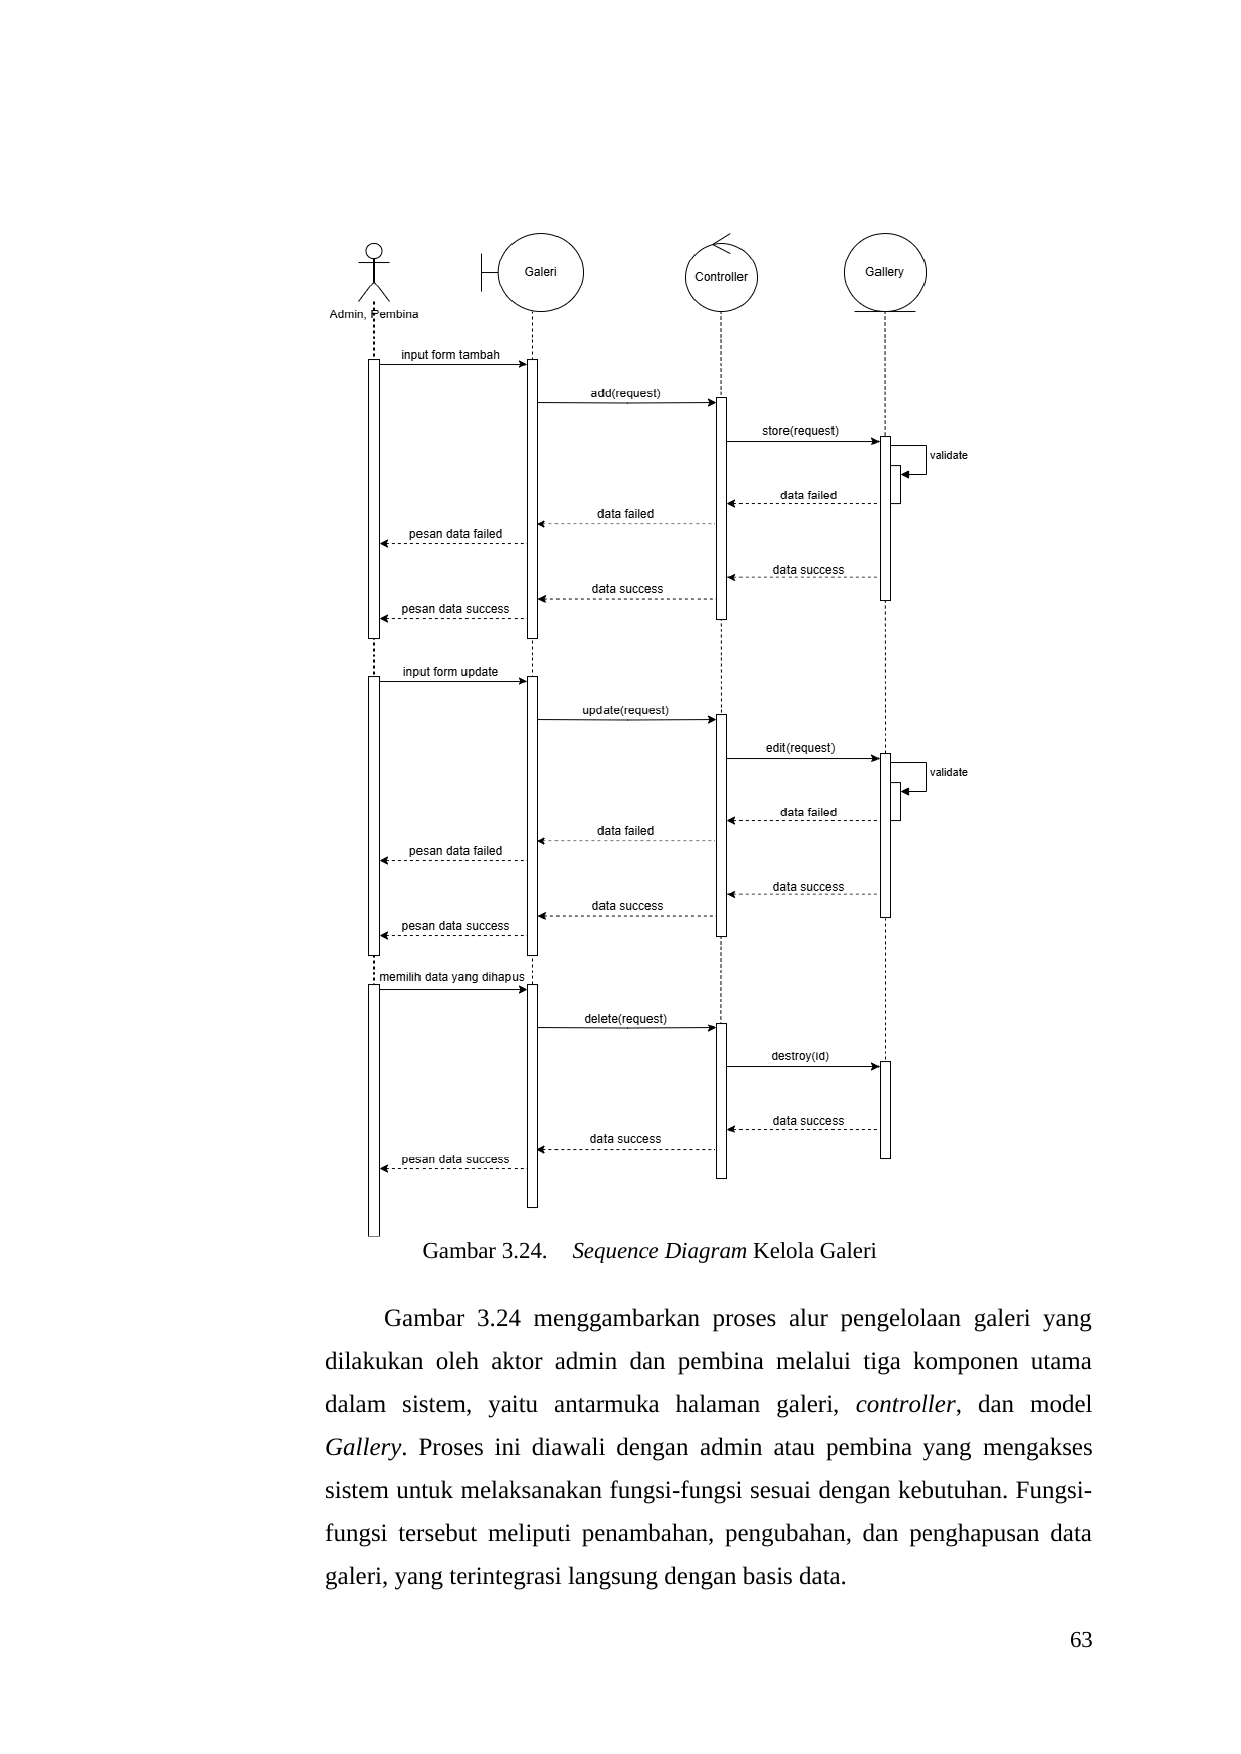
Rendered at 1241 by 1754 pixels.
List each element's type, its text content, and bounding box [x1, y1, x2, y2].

text Gambar 3.24 menggambarkan proses alur pengelolaan galeri yang dilakukan oleh aktor admin dan pembina melalui tiga komponen utama dalam sistem, yaitu antarmuka halaman galeri, controller, dan model Gallery. Proses ini diawali dengan admin atau pembina yang mengakses sistem untuk melaksanakan fungsi-fungsi sesuai dengan kebutuhan. Fungsi-fungsi tersebut meliputi penambahan, pengubahan, dan penghapusan data galeri, yang terintegrasi langsung dengan basis data. [325, 1303, 1092, 1590]
list Sequence Diagram Kelola Galeri [207, 1237, 1092, 1263]
picture [329, 233, 970, 1237]
